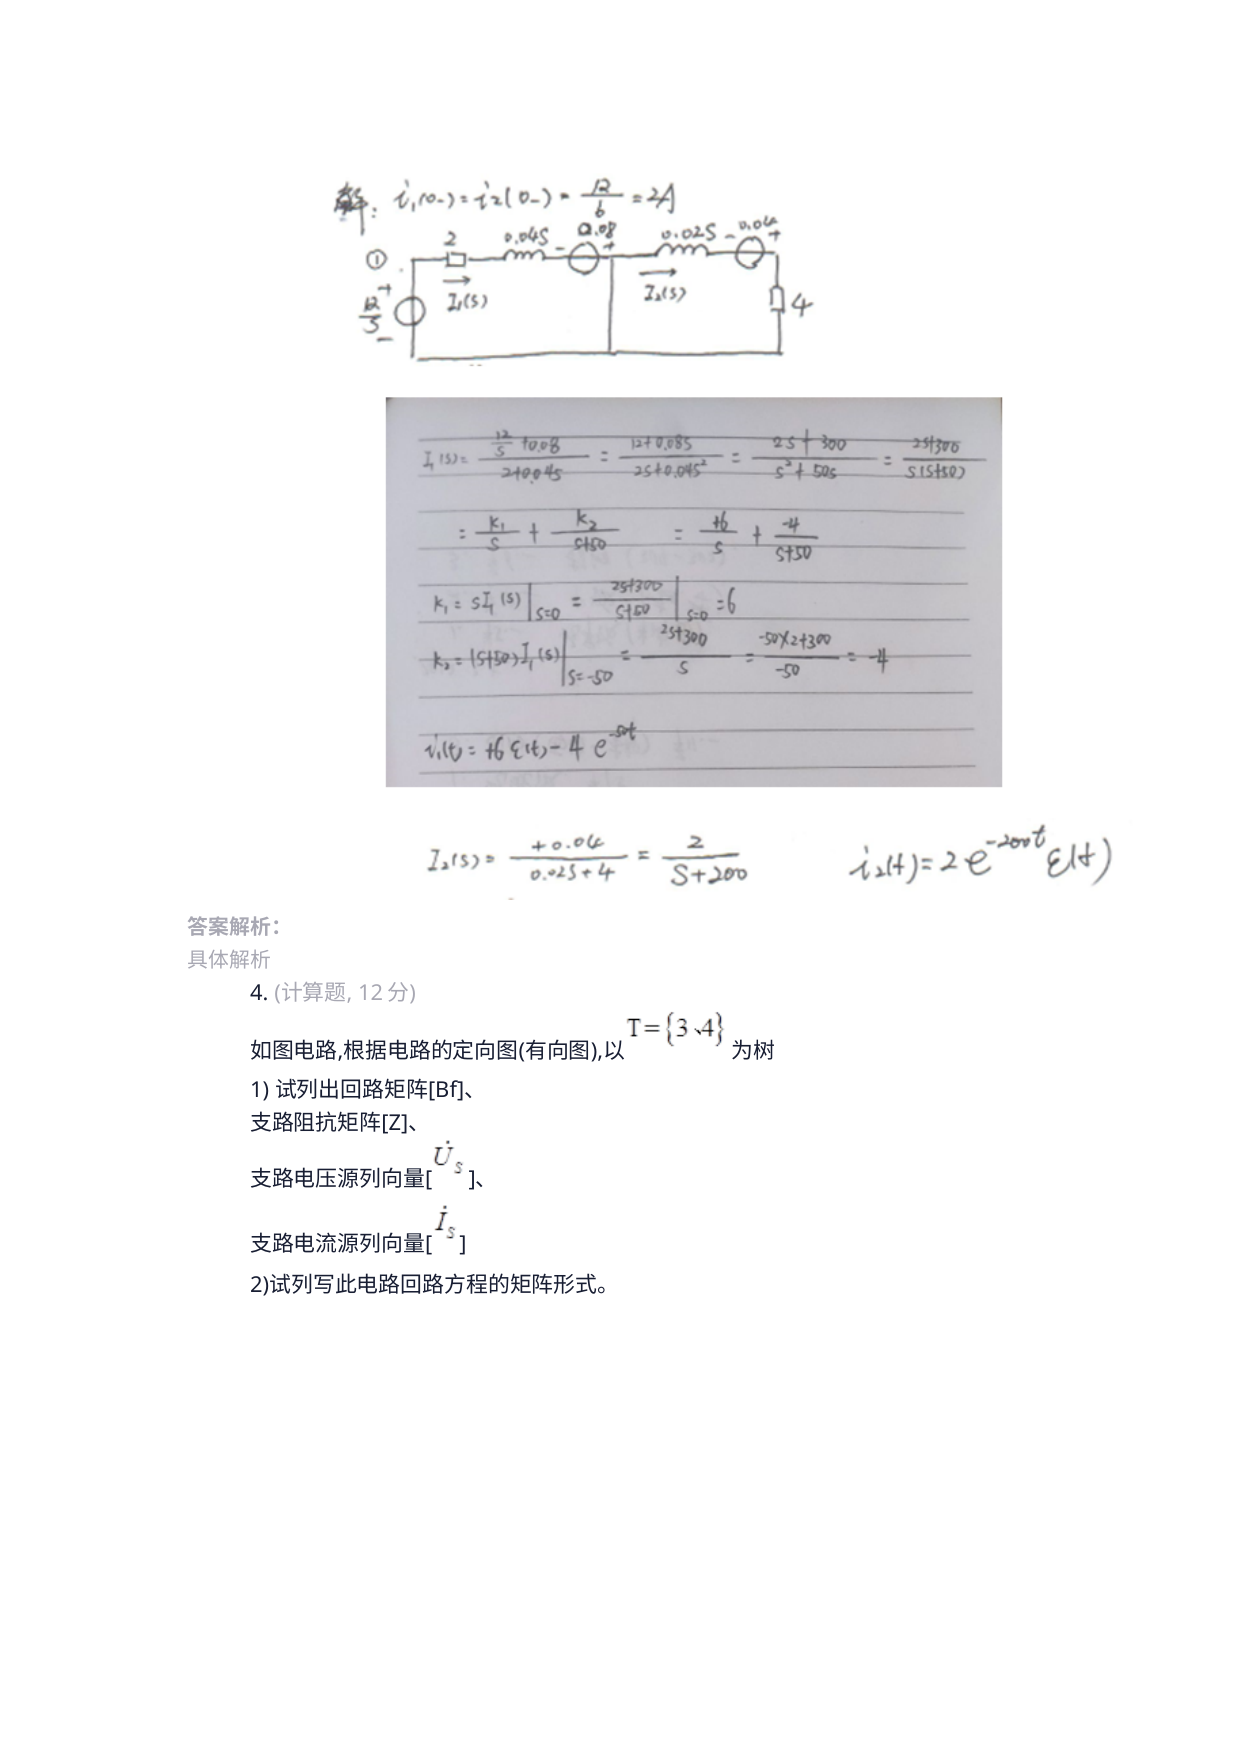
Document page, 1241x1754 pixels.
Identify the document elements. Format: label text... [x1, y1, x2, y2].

picture [432, 1202, 459, 1242]
text 具体解析 [187, 942, 1053, 974]
text 如图电路,根据电路的定向图(有向图),以为树 [250, 1007, 990, 1072]
text 支路电压源列向量[]、 [250, 1137, 990, 1202]
picture [325, 172, 1191, 900]
text 答案解析： [187, 909, 1053, 942]
picture [624, 1007, 731, 1053]
text 4. (计算题, 12分) [250, 974, 990, 1007]
text 支路阻抗矩阵[Z]、 [250, 1104, 990, 1137]
text 支路电流源列向量[] [250, 1202, 990, 1267]
text 1) 试列出回路矩阵[Bf]、 [250, 1072, 990, 1104]
text 2)试列写此电路回路方程的矩阵形式。 [250, 1267, 990, 1299]
picture [432, 1137, 469, 1177]
